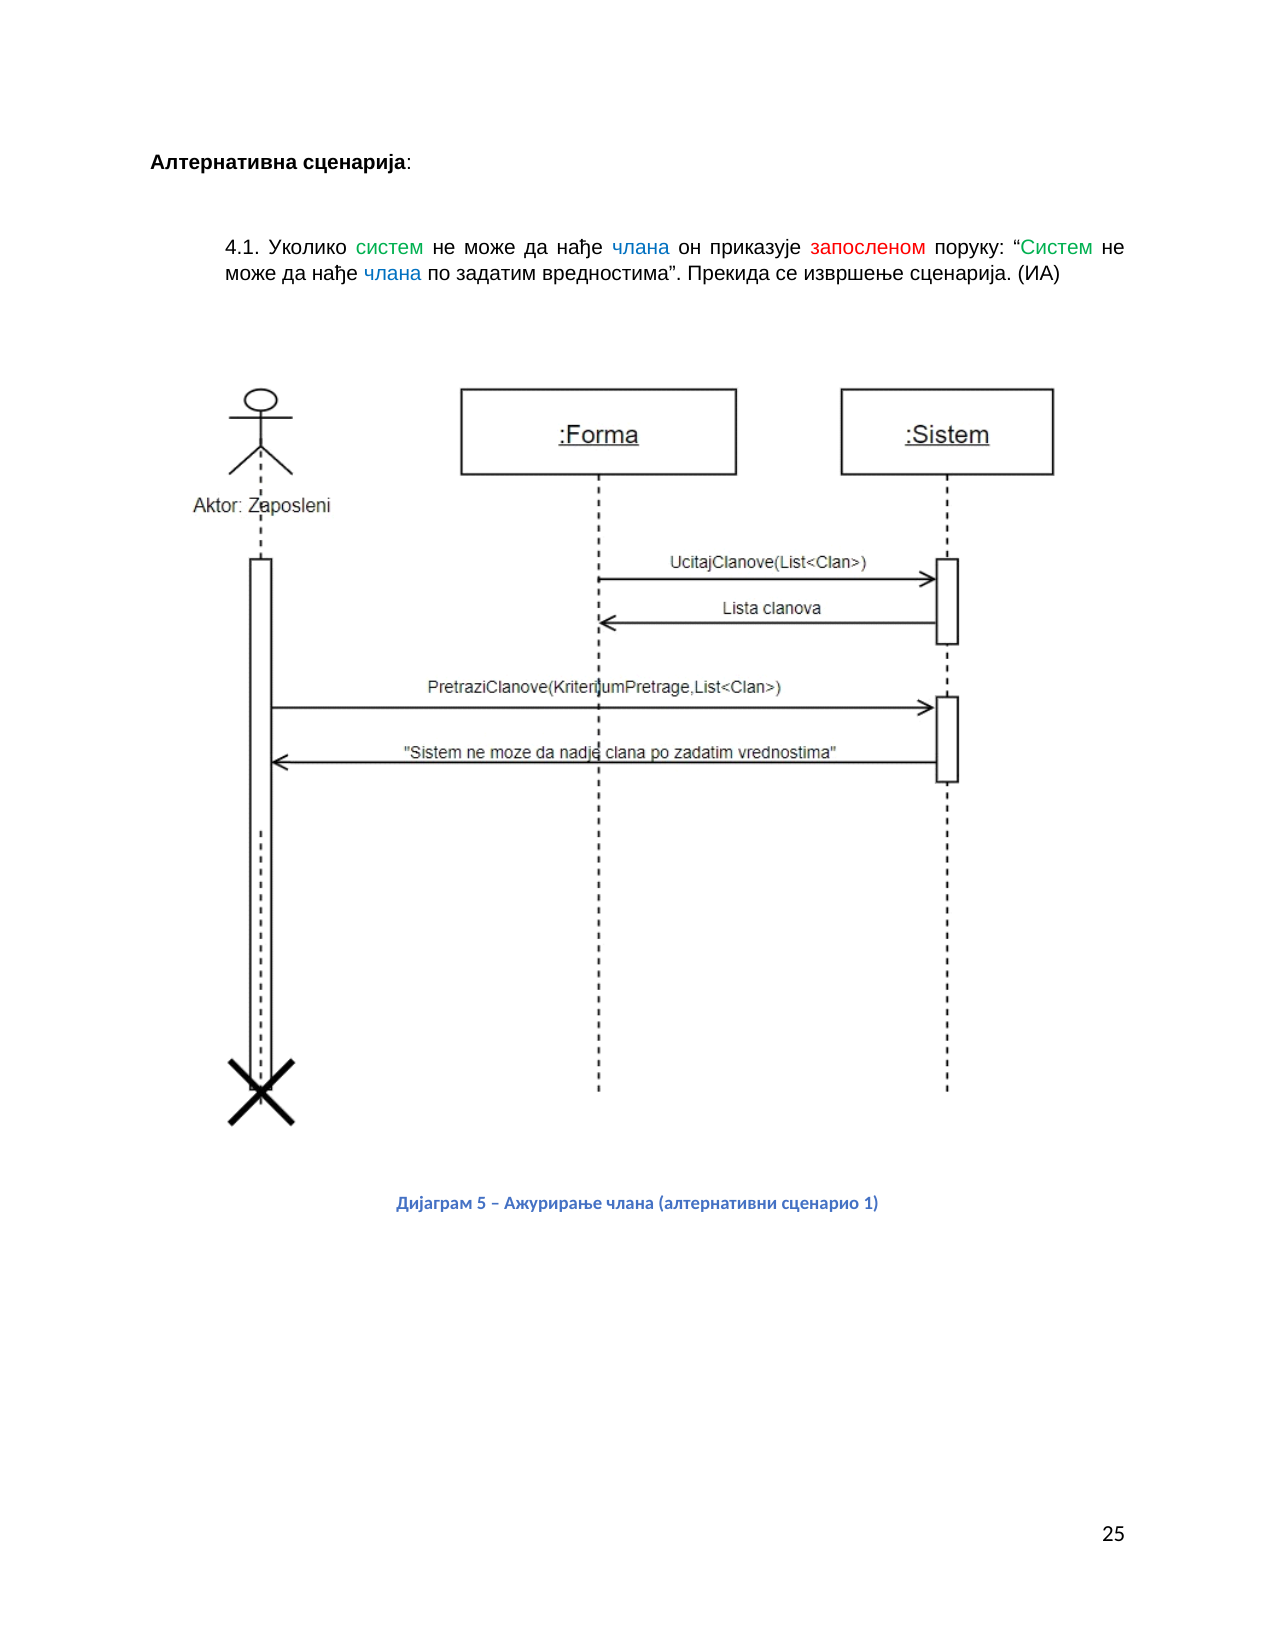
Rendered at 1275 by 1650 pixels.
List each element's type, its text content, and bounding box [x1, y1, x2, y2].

text Алтернативна сценарија: [150, 150, 1125, 174]
text Дијаграм 5 – Ажурирање члана (алтернативни сценарио 1) [150, 1191, 1125, 1214]
picture [171, 345, 1104, 1173]
text 4.1. Уколико систем не може да нађе члана он приказује запосленом поруку: “Систем не може да нађе члана по задатим вредностима”. Прекида се извршење сценарија. (ИА) [225, 235, 1125, 285]
